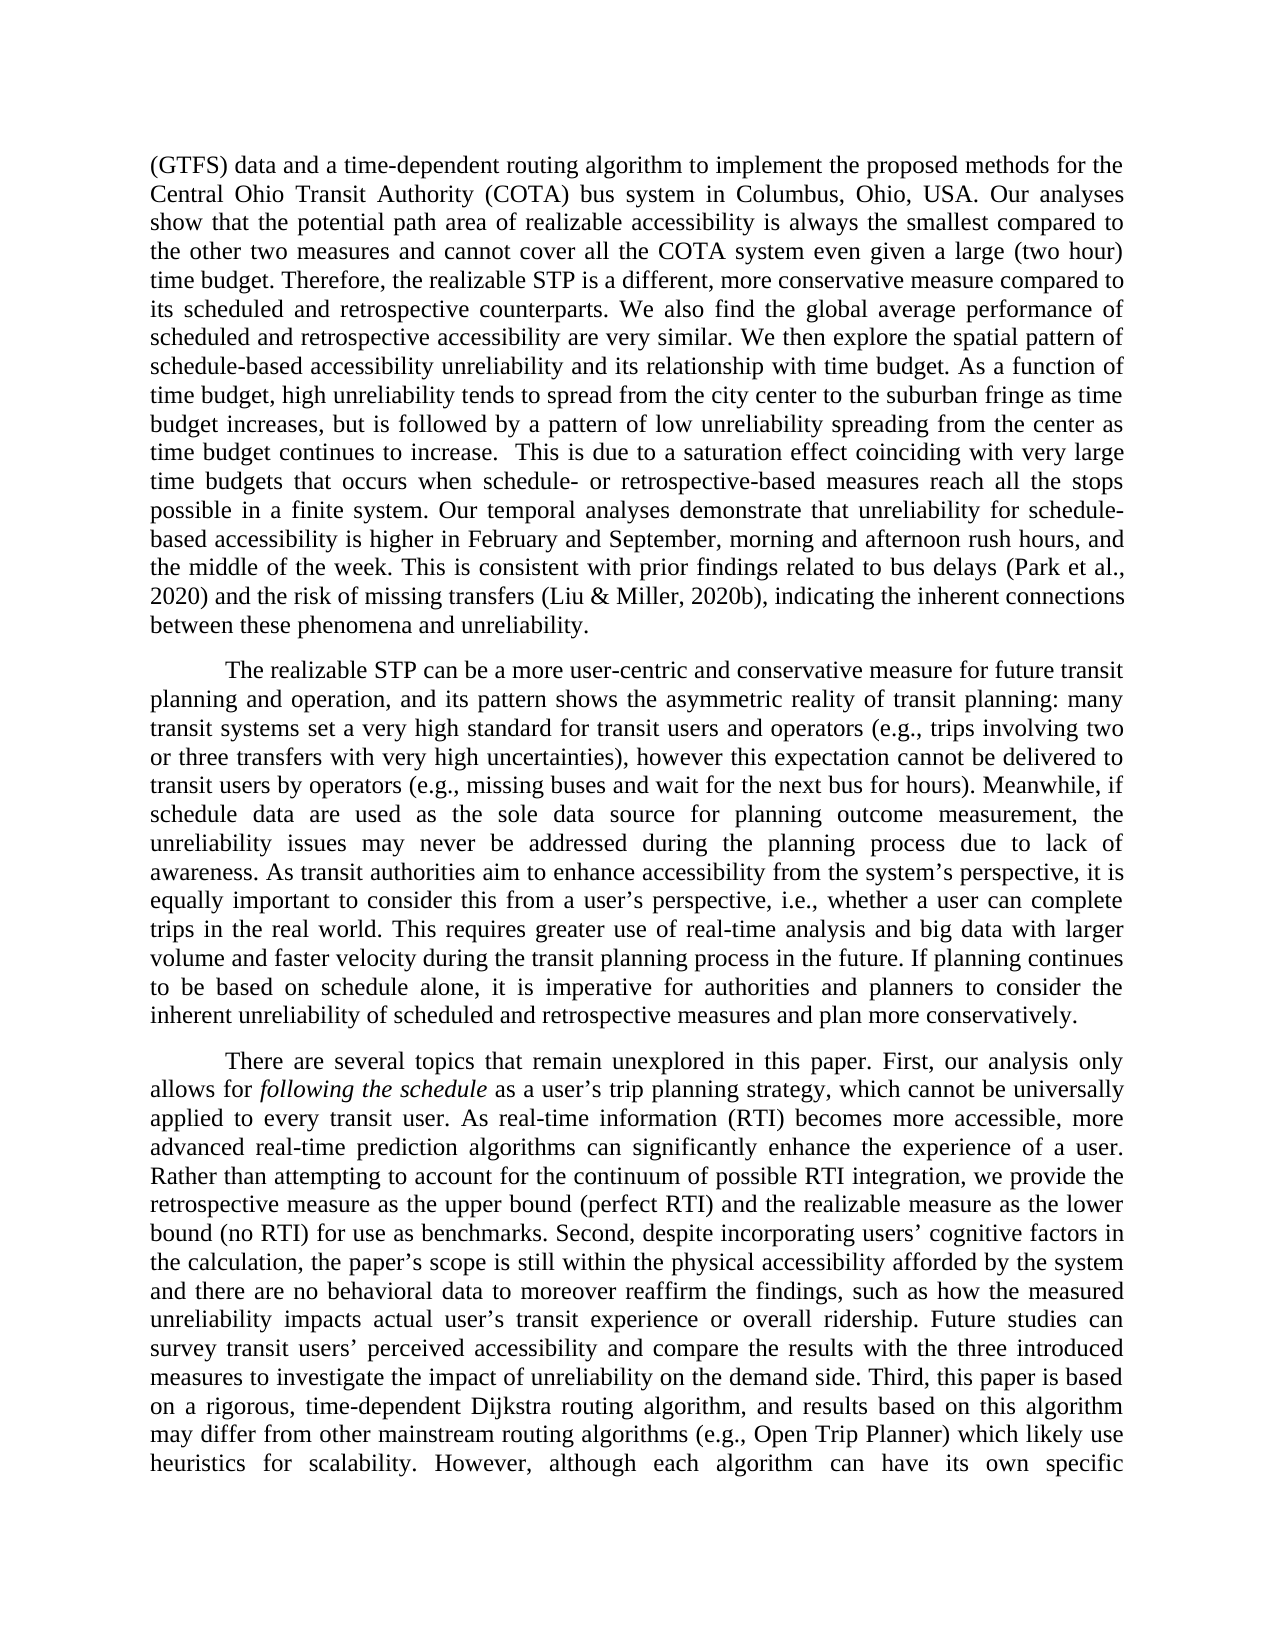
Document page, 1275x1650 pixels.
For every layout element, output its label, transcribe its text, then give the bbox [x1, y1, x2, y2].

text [150, 150, 1125, 639]
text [150, 1046, 1125, 1477]
text The realizable STP can be a more user-centric and conservative measure for future transit planning and operation, and its pattern shows the asymmetric reality of transit planning: many transit systems set a very high standard for transit users and operators (e.g., trips involving two or three transfers with very high uncertainties), however this expectation cannot be delivered to transit users by operators (e.g., missing buses and wait for the next bus for hours). Meanwhile, if schedule data are used as the sole data source for planning outcome measurement, the unreliability issues may never be addressed during the planning process due to lack of awareness. As transit authorities aim to enhance accessibility from the system’s perspective, it is equally important to consider this from a user’s perspective, i.e., whether a user can complete trips in the real world. This requires greater use of real-time analysis and big data with larger volume and faster velocity during the transit planning process in the future. If planning continues to be based on schedule alone, it is imperative for authorities and planners to consider the inherent unreliability of scheduled and retrospective measures and plan more conservatively. [150, 655, 1125, 1029]
